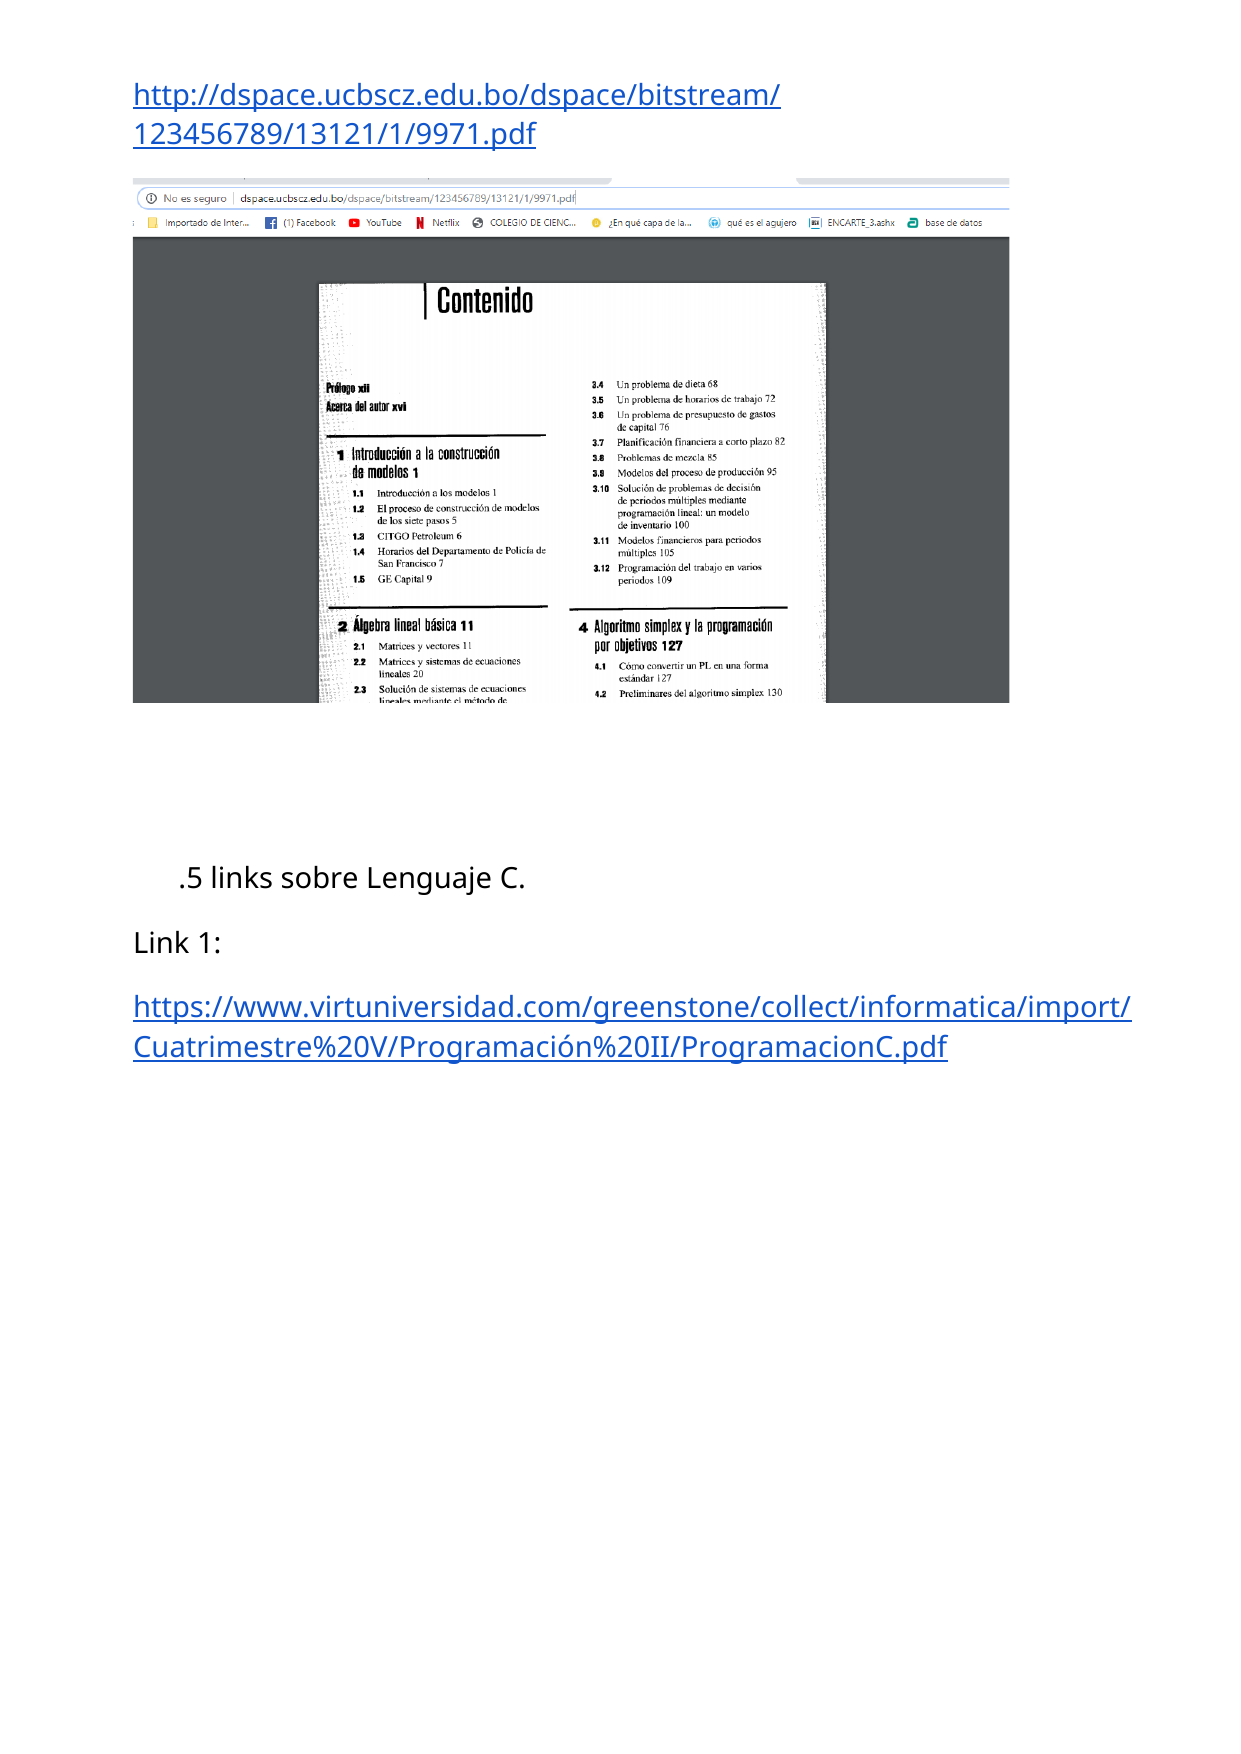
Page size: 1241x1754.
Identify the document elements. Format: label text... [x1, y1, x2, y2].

text https://www.virtuniversidad.com/greenstone/collect/informatica/import/Cuatrimestre%20V/Programación%20II/ProgramacionC.pdf [133, 987, 1181, 1066]
picture [132, 178, 1010, 703]
text http://dspace.ucbscz.edu.bo/dspace/bitstream/123456789/13121/1/9971.pdf [133, 74, 1181, 153]
text Link 1: [133, 922, 1181, 962]
text .5 links sobre Lenguaje C. [133, 857, 1181, 897]
